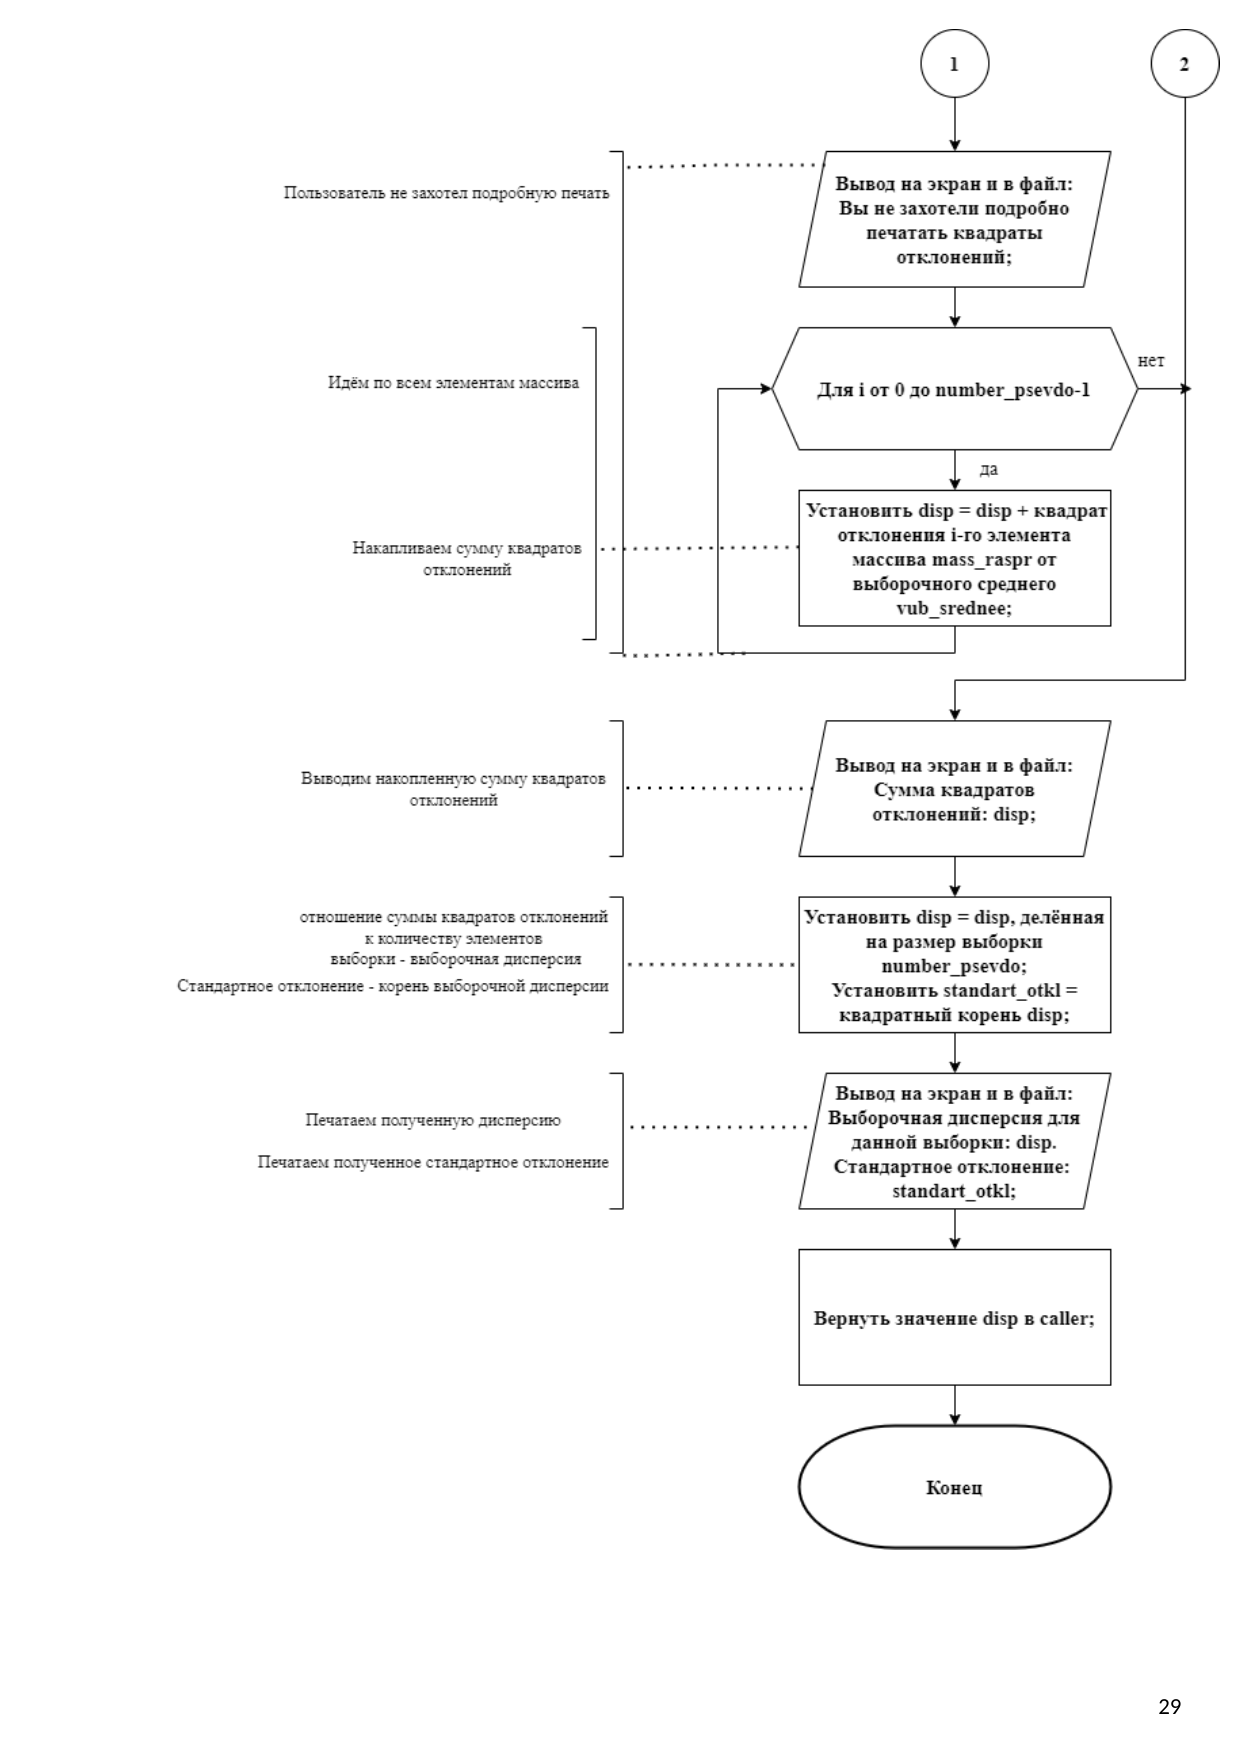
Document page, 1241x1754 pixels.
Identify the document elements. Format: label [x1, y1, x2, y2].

picture [162, 29, 1220, 1550]
